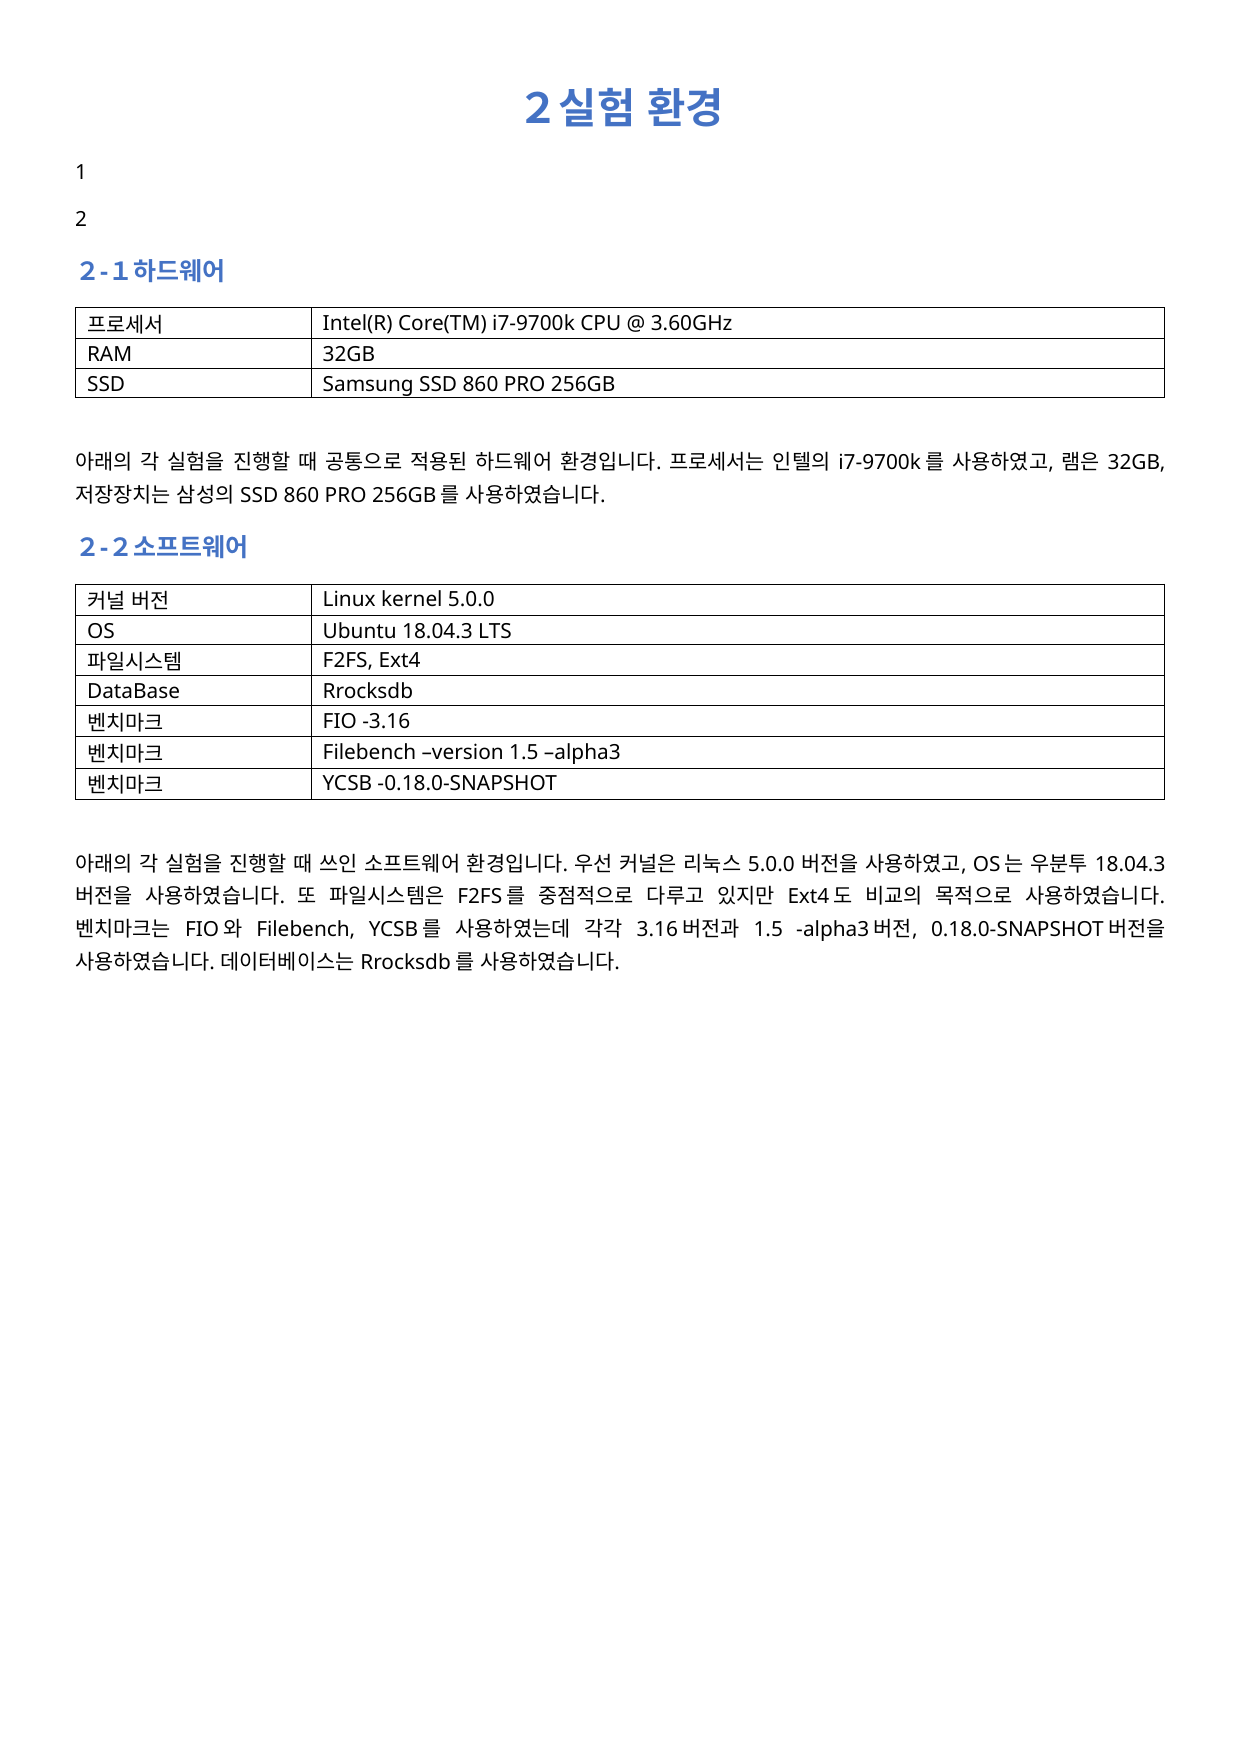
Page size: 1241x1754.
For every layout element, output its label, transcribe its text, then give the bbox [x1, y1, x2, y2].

table_cell Rrocksdb [312, 676, 1164, 705]
text 아래의 각 실험을 진행할 때 쓰인 소프트웨어 환경입니다. 우선 커널은 리눅스 5.0.0 버전을 사용하였고, OS는 우분투 18.04.3버전을 사용하였습니다. 또 파일시스템은 F2FS를 중점적으로 다루고 있지만 Ext4도 비교의 목적으로 사용하였습니다. 벤치마크는 FIO와 Filebench, YCSB를 사용하였는데 각각 3.16버전과 1.5 -alpha3버전, 0.18.0-SNAPSHOT버전을 사용하였습니다. 데이터베이스는 Rrocksdb를 사용하였습니다. [75, 847, 1165, 975]
table_cell Filebench –version 1.5 –alpha3 [312, 737, 1164, 767]
table_cell Samsung SSD 860 PRO 256GB [312, 369, 1164, 397]
table_cell 벤치마크 [76, 706, 311, 736]
subtitle 소프트웨어 [75, 528, 1165, 564]
table_cell OS [76, 616, 311, 644]
table_cell F2FS, Ext4 [312, 645, 1164, 675]
text 아래의 각 실험을 진행할 때 공통으로 적용된 하드웨어 환경입니다. 프로세서는 인텔의 i7-9700k를 사용하였고, 램은 32GB, 저장장치는 삼성의 SSD 860 PRO 256GB를 사용하였습니다. [75, 446, 1165, 509]
table_cell 벤치마크 [76, 769, 311, 799]
table_header Intel(R) Core(TM) i7-9700k CPU @ 3.60GHz [312, 308, 1164, 338]
subtitle 실험 환경 [75, 75, 1165, 135]
subtitle 하드웨어 [75, 251, 1165, 288]
table_cell 벤치마크 [76, 737, 311, 767]
table_cell YCSB -0.18.0-SNAPSHOT [312, 769, 1164, 799]
table_cell SSD [76, 369, 311, 397]
table_header 프로세서 [76, 308, 311, 338]
table_cell 32GB [312, 339, 1164, 368]
table_cell RAM [76, 339, 311, 368]
table_cell Ubuntu 18.04.3 LTS [312, 616, 1164, 644]
table_header 커널 버전 [76, 585, 311, 615]
table_header Linux kernel 5.0.0 [312, 585, 1164, 615]
table_cell FIO -3.16 [312, 706, 1164, 736]
table_cell DataBase [76, 676, 311, 705]
table_cell 파일시스템 [76, 645, 311, 675]
